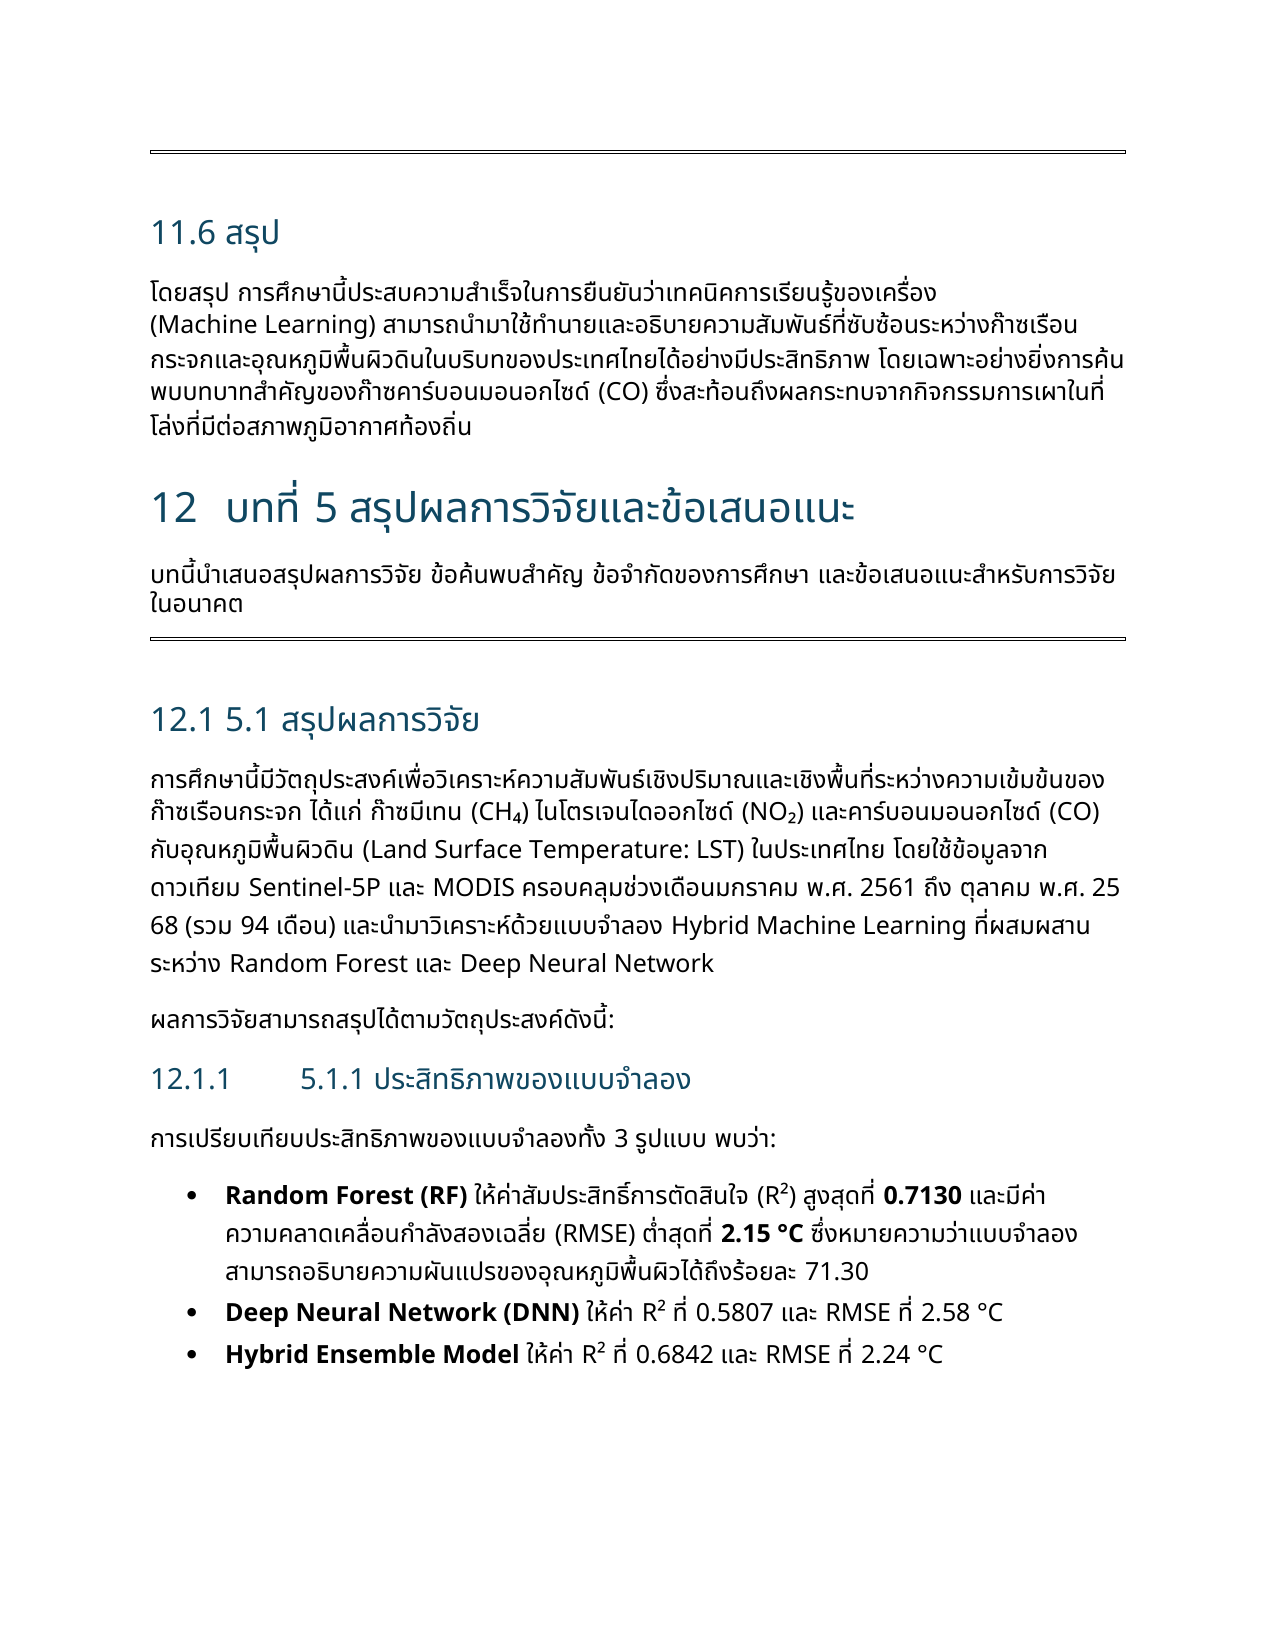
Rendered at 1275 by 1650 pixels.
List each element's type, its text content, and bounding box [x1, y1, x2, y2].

list Hybrid Ensemble Model ให้ค่า R² ที่ 0.6842 และ RMSE ที่ 2.24 °C [187, 1337, 1125, 1374]
subtitle 11.6 สรุป [150, 209, 1125, 259]
text การเปรียบเทียบประสิทธิภาพของแบบจำลองทั้ง 3 รูปแบบ พบว่า: [150, 1121, 1125, 1159]
list Deep Neural Network (DNN) ให้ค่า R² ที่ 0.5807 และ RMSE ที่ 2.58 °C [187, 1295, 1125, 1333]
list Random Forest (RF) ให้ค่าสัมประสิทธิ์การตัดสินใจ (R²) สูงสุดที่ 0.7130 และมีค่าความคลาดเคลื่อนกำลังสองเฉลี่ย (RMSE) ต่ำสุดที่ 2.15 °C ซึ่งหมายความว่าแบบจำลองสามารถอธิบายความผันแปรของอุณหภูมิพื้นผิวได้ถึงร้อยละ 71.30 [187, 1178, 1125, 1291]
text การศึกษานี้มีวัตถุประสงค์เพื่อวิเคราะห์ความสัมพันธ์เชิงปริมาณและเชิงพื้นที่ระหว่างความเข้มข้นของก๊าซเรือนกระจก ได้แก่ ก๊าซมีเทน (CH₄) ไนโตรเจนไดออกไซด์ (NO₂) และคาร์บอนมอนอกไซด์ (CO) กับอุณหภูมิพื้นผิวดิน (Land Surface Temperature: LST) ในประเทศไทย โดยใช้ข้อมูลจากดาวเทียม Sentinel-5P และ MODIS ครอบคลุมช่วงเดือนมกราคม พ.ศ. 2561 ถึง ตุลาคม พ.ศ. 2568 (รวม 94 เดือน) และนำมาวิเคราะห์ด้วยแบบจำลอง Hybrid Machine Learning ที่ผสมผสานระหว่าง Random Forest และ Deep Neural Network [150, 765, 1125, 983]
text ผลการวิจัยสามารถสรุปได้ตามวัตถุประสงค์ดังนี้: [150, 1002, 1125, 1040]
subtitle 12.1 5.1 สรุปผลการวิจัย [150, 696, 1125, 746]
text โดยสรุป การศึกษานี้ประสบความสำเร็จในการยืนยันว่าเทคนิคการเรียนรู้ของเครื่อง (Machine Learning) สามารถนำมาใช้ทำนายและอธิบายความสัมพันธ์ที่ซับซ้อนระหว่างก๊าซเรือนกระจกและอุณหภูมิพื้นผิวดินในบริบทของประเทศไทยได้อย่างมีประสิทธิภาพ โดยเฉพาะอย่างยิ่งการค้นพบบทบาทสำคัญของก๊าซคาร์บอนมอนอกไซด์ (CO) ซึ่งสะท้อนถึงผลกระทบจากกิจกรรมการเผาในที่โล่งที่มีต่อสภาพภูมิอากาศท้องถิ่น [150, 278, 1125, 441]
text บทนี้นำเสนอสรุปผลการวิจัย ข้อค้นพบสำคัญ ข้อจำกัดของการศึกษา และข้อเสนอแนะสำหรับการวิจัยในอนาคต [150, 560, 1125, 618]
subtitle 12 บทที่ 5 สรุปผลการวิจัยและข้อเสนอแนะ [150, 478, 1125, 541]
subtitle 12.1.1 5.1.1 ประสิทธิภาพของแบบจำลอง [150, 1058, 1125, 1103]
